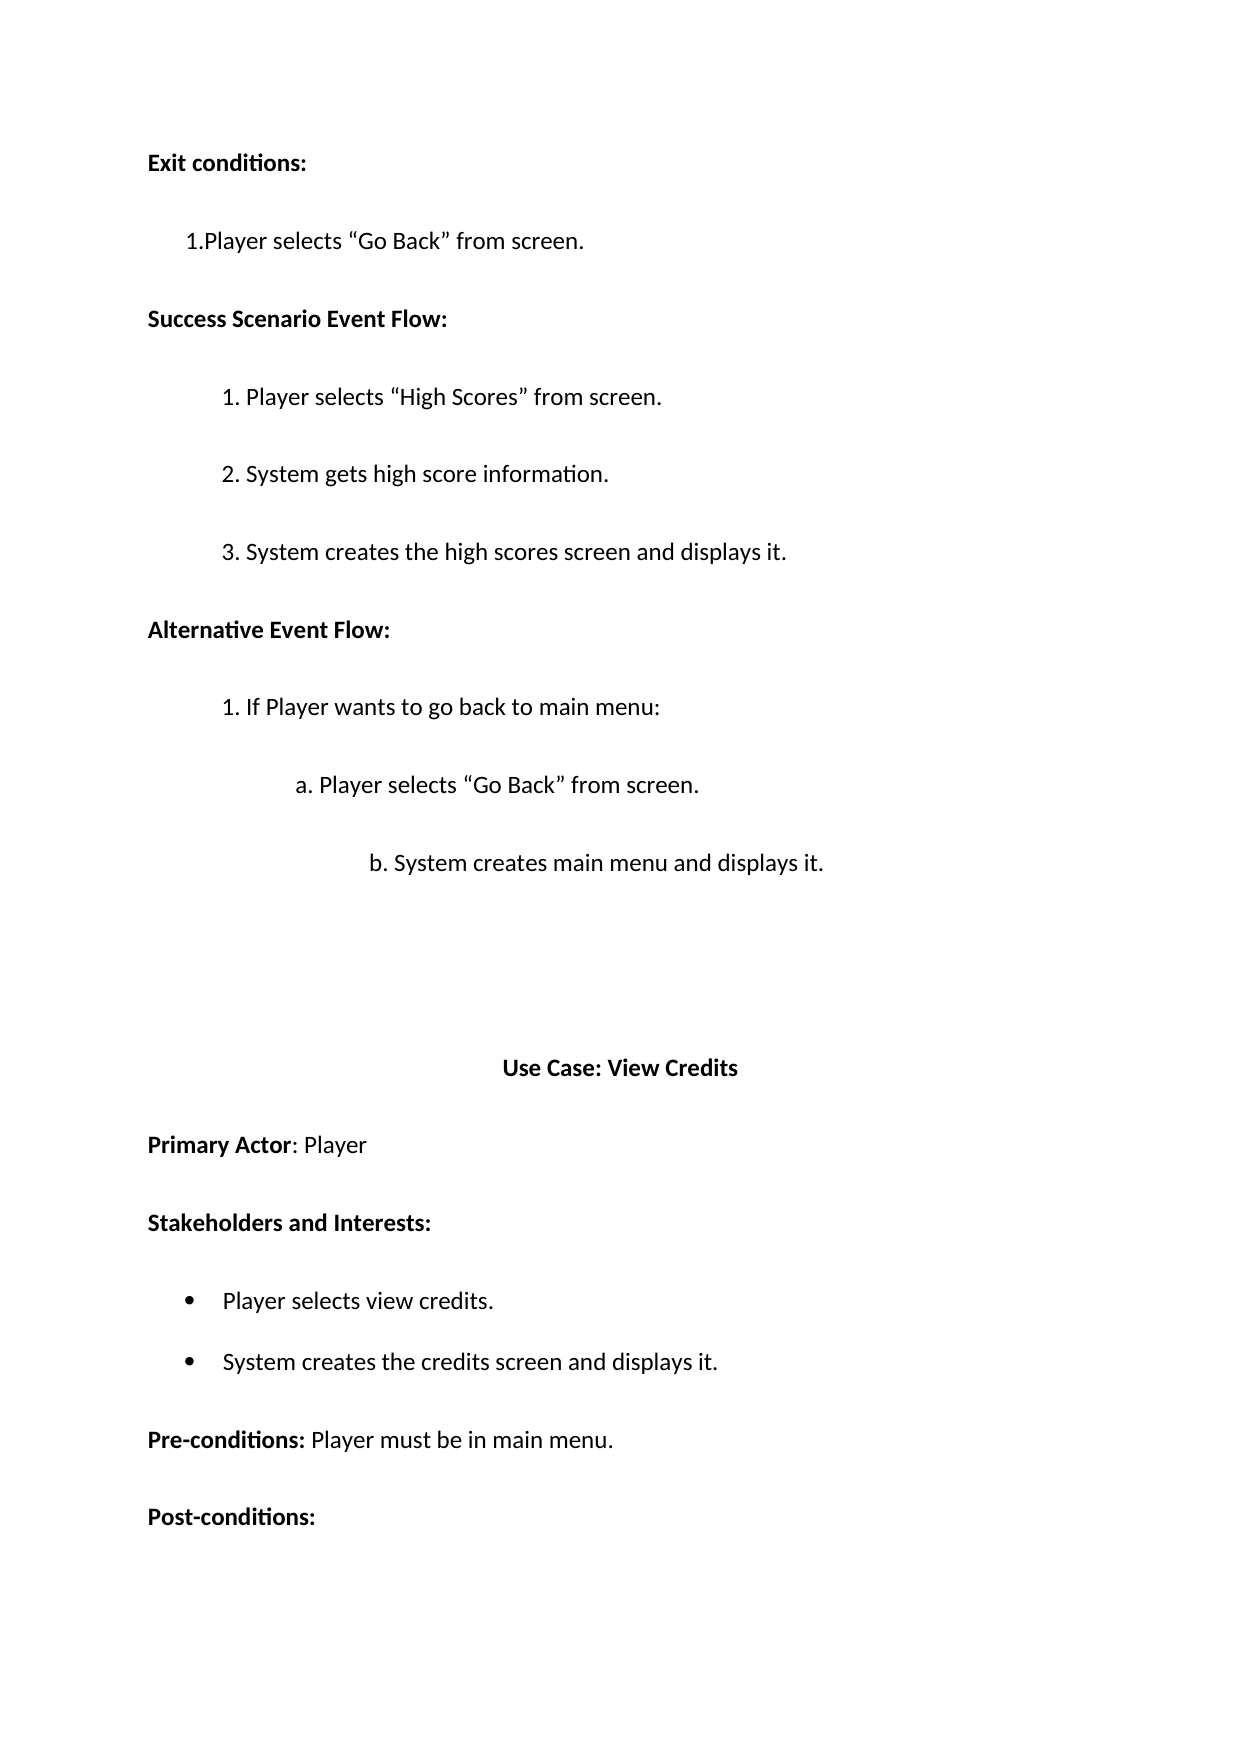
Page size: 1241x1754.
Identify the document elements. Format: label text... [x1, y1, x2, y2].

text Exit conditions: [148, 148, 1093, 178]
text b. System creates main menu and displays it. [148, 847, 1093, 877]
text Use Case: View Credits [148, 1052, 1093, 1082]
text 1. Player selects “High Scores” from screen. [148, 381, 1093, 411]
text 1.Player selects “Go Back” from screen. [185, 225, 1093, 256]
text Alternative Event Flow: [148, 614, 1093, 644]
text a. Player selects “Go Back” from screen. [148, 769, 1093, 800]
text 2. System gets high score information. [148, 458, 1093, 489]
text Stakeholders and Interests: [148, 1207, 1093, 1238]
list Player selects view credits. [185, 1285, 1093, 1316]
text 3. System creates the high scores screen and displays it. [148, 536, 1093, 567]
text Primary Actor: Player [148, 1130, 1093, 1160]
text Pre-conditions: Player must be in main menu. [148, 1424, 1093, 1454]
text 1. If Player wants to go back to main menu: [148, 692, 1093, 722]
text Post-conditions: [148, 1502, 1093, 1532]
list System creates the credits screen and displays it. [185, 1346, 1093, 1377]
text Success Scenario Event Flow: [148, 303, 1093, 333]
